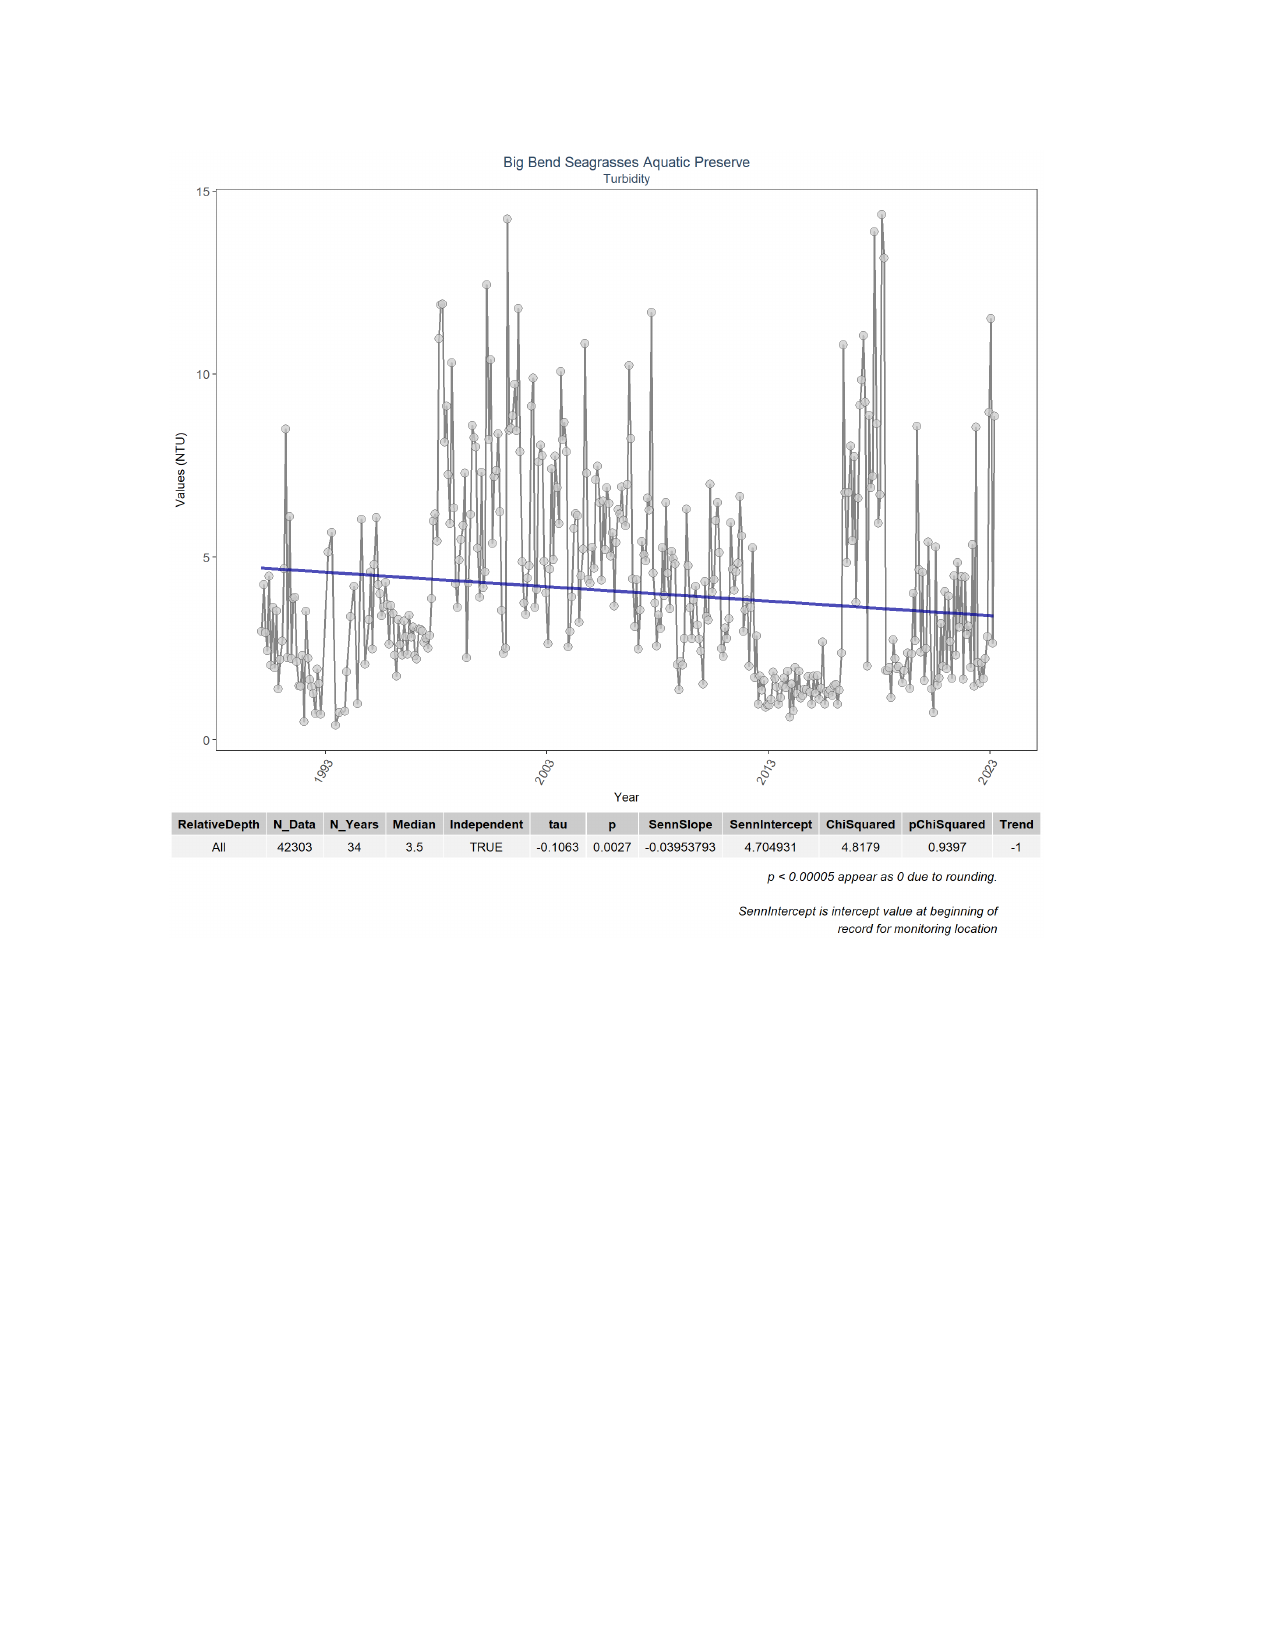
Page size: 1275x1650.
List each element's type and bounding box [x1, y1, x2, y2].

picture [168, 150, 1044, 938]
